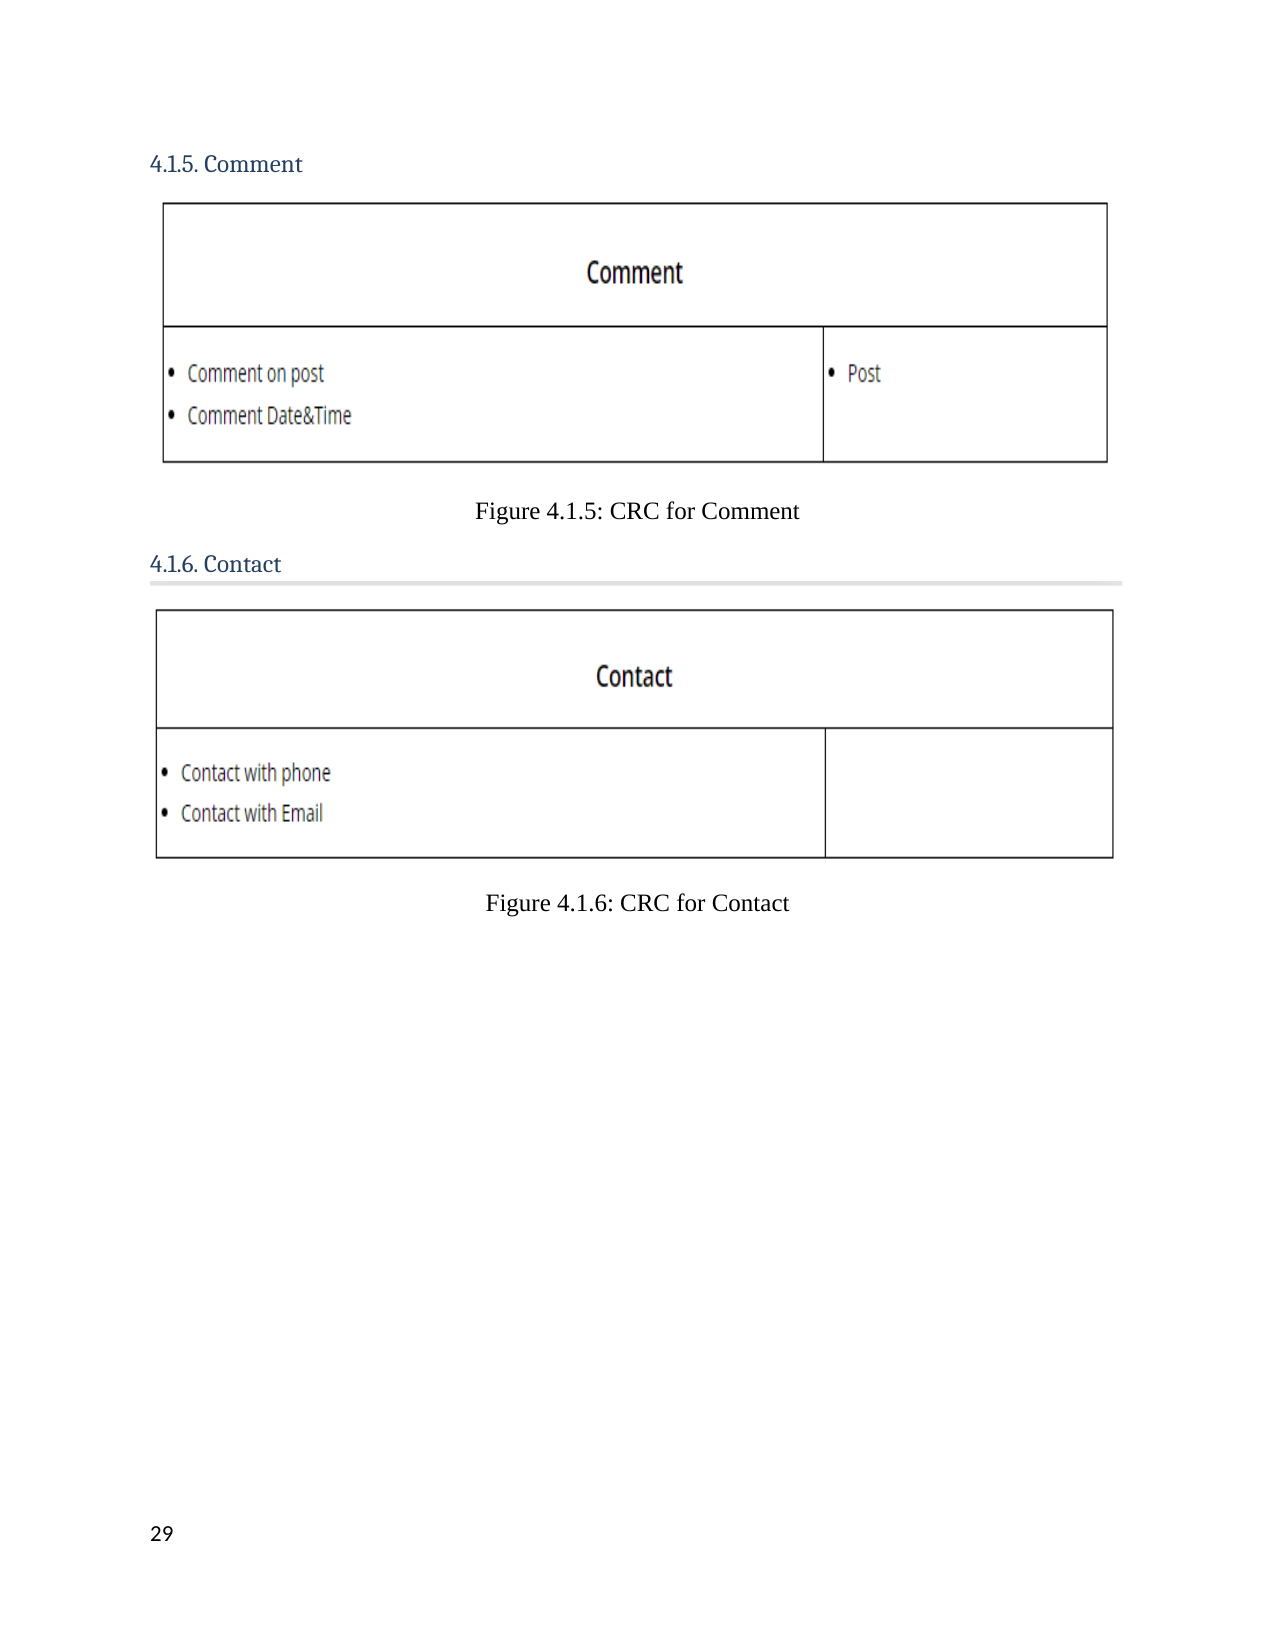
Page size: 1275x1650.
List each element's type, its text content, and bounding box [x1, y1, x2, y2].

picture [150, 581, 1123, 864]
subtitle 4.1.6. Contact [150, 550, 1125, 579]
text Figure 4.1.6: CRC for Contact [150, 888, 1125, 917]
subtitle 4.1.5. Comment [150, 150, 1125, 179]
picture [150, 181, 1124, 472]
text Figure 4.1.5: CRC for Comment [150, 496, 1125, 525]
